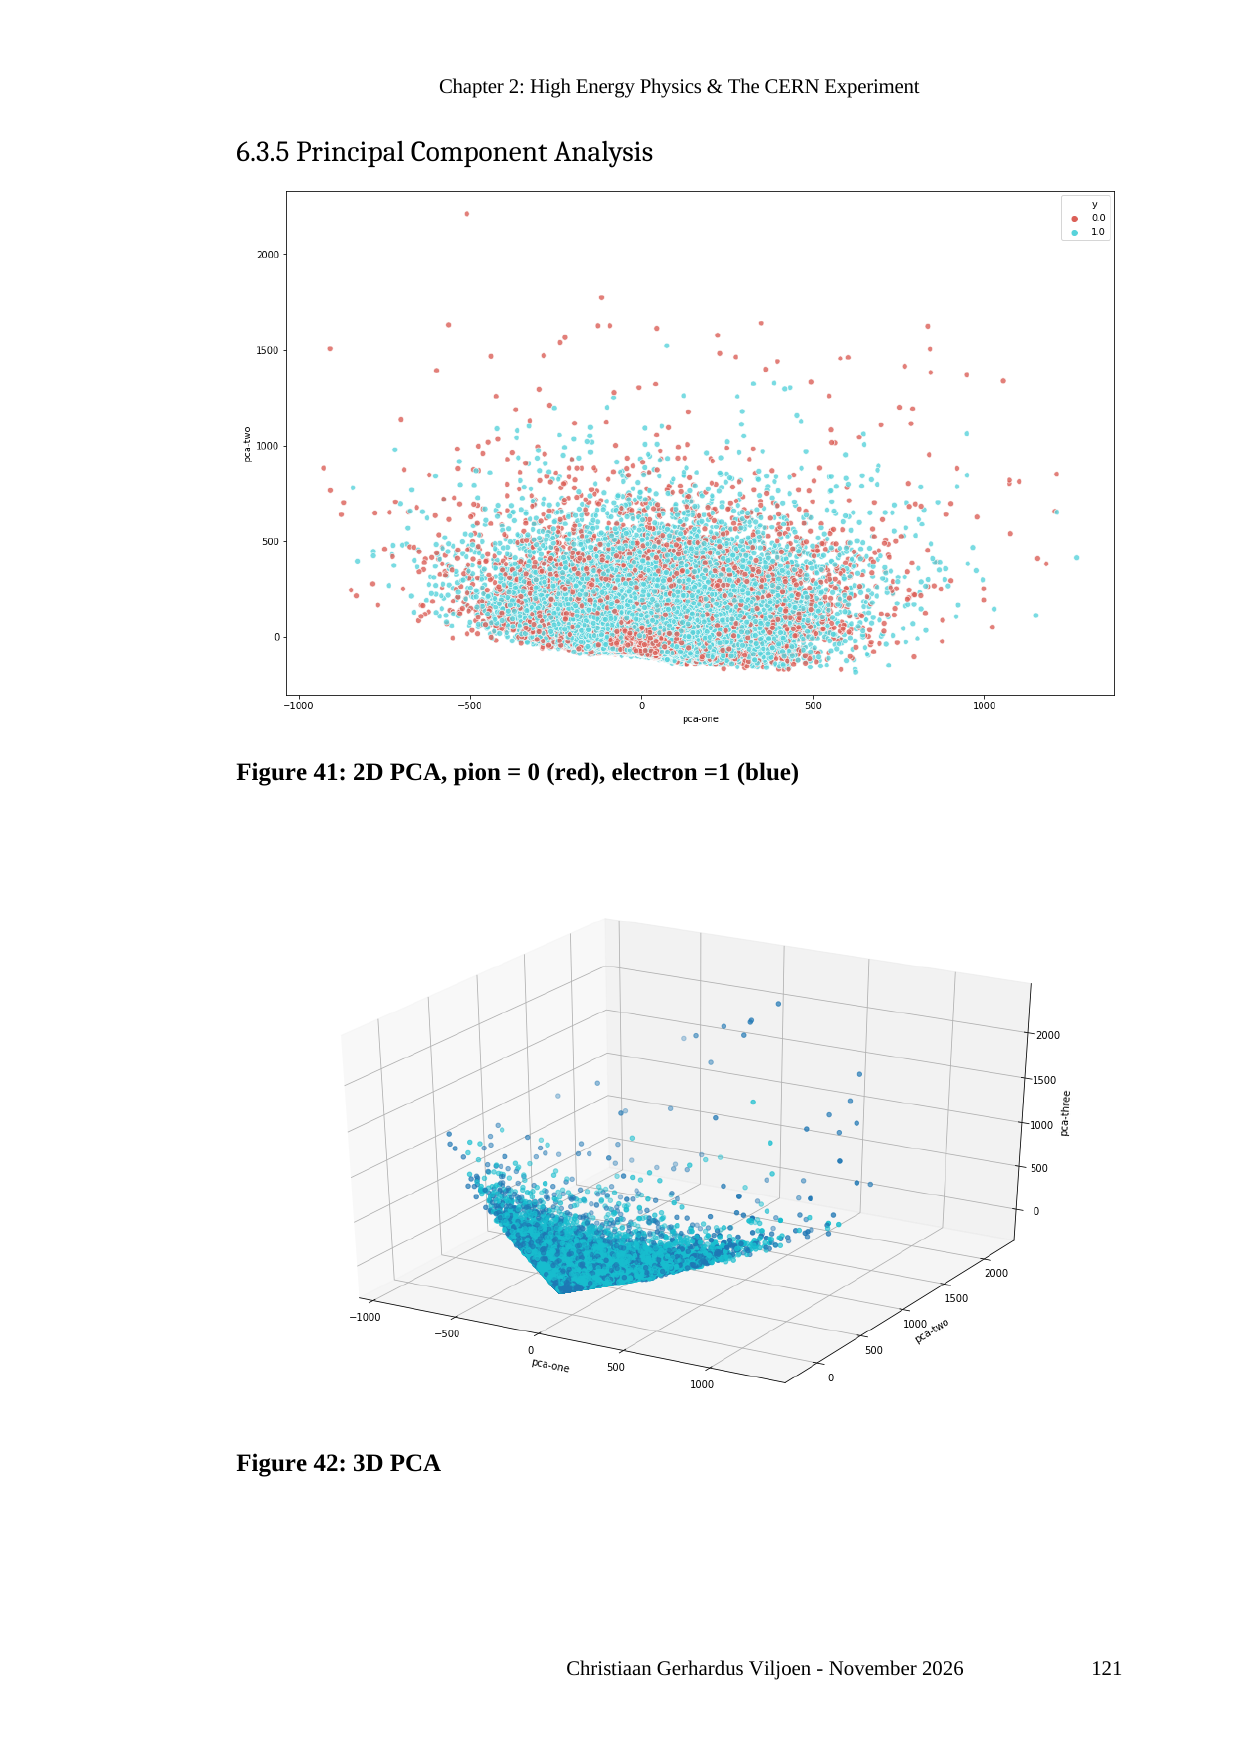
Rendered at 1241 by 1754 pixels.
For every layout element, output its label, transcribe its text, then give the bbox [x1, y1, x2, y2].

picture [236, 876, 1123, 1422]
text Figure 41: 2D PCA, pion = 0 (red), electron =1 (blue) [236, 757, 1122, 786]
subtitle Principal Component Analysis [236, 135, 1122, 169]
picture [236, 181, 1123, 730]
text Figure 42: 3D PCA [236, 1448, 1122, 1477]
